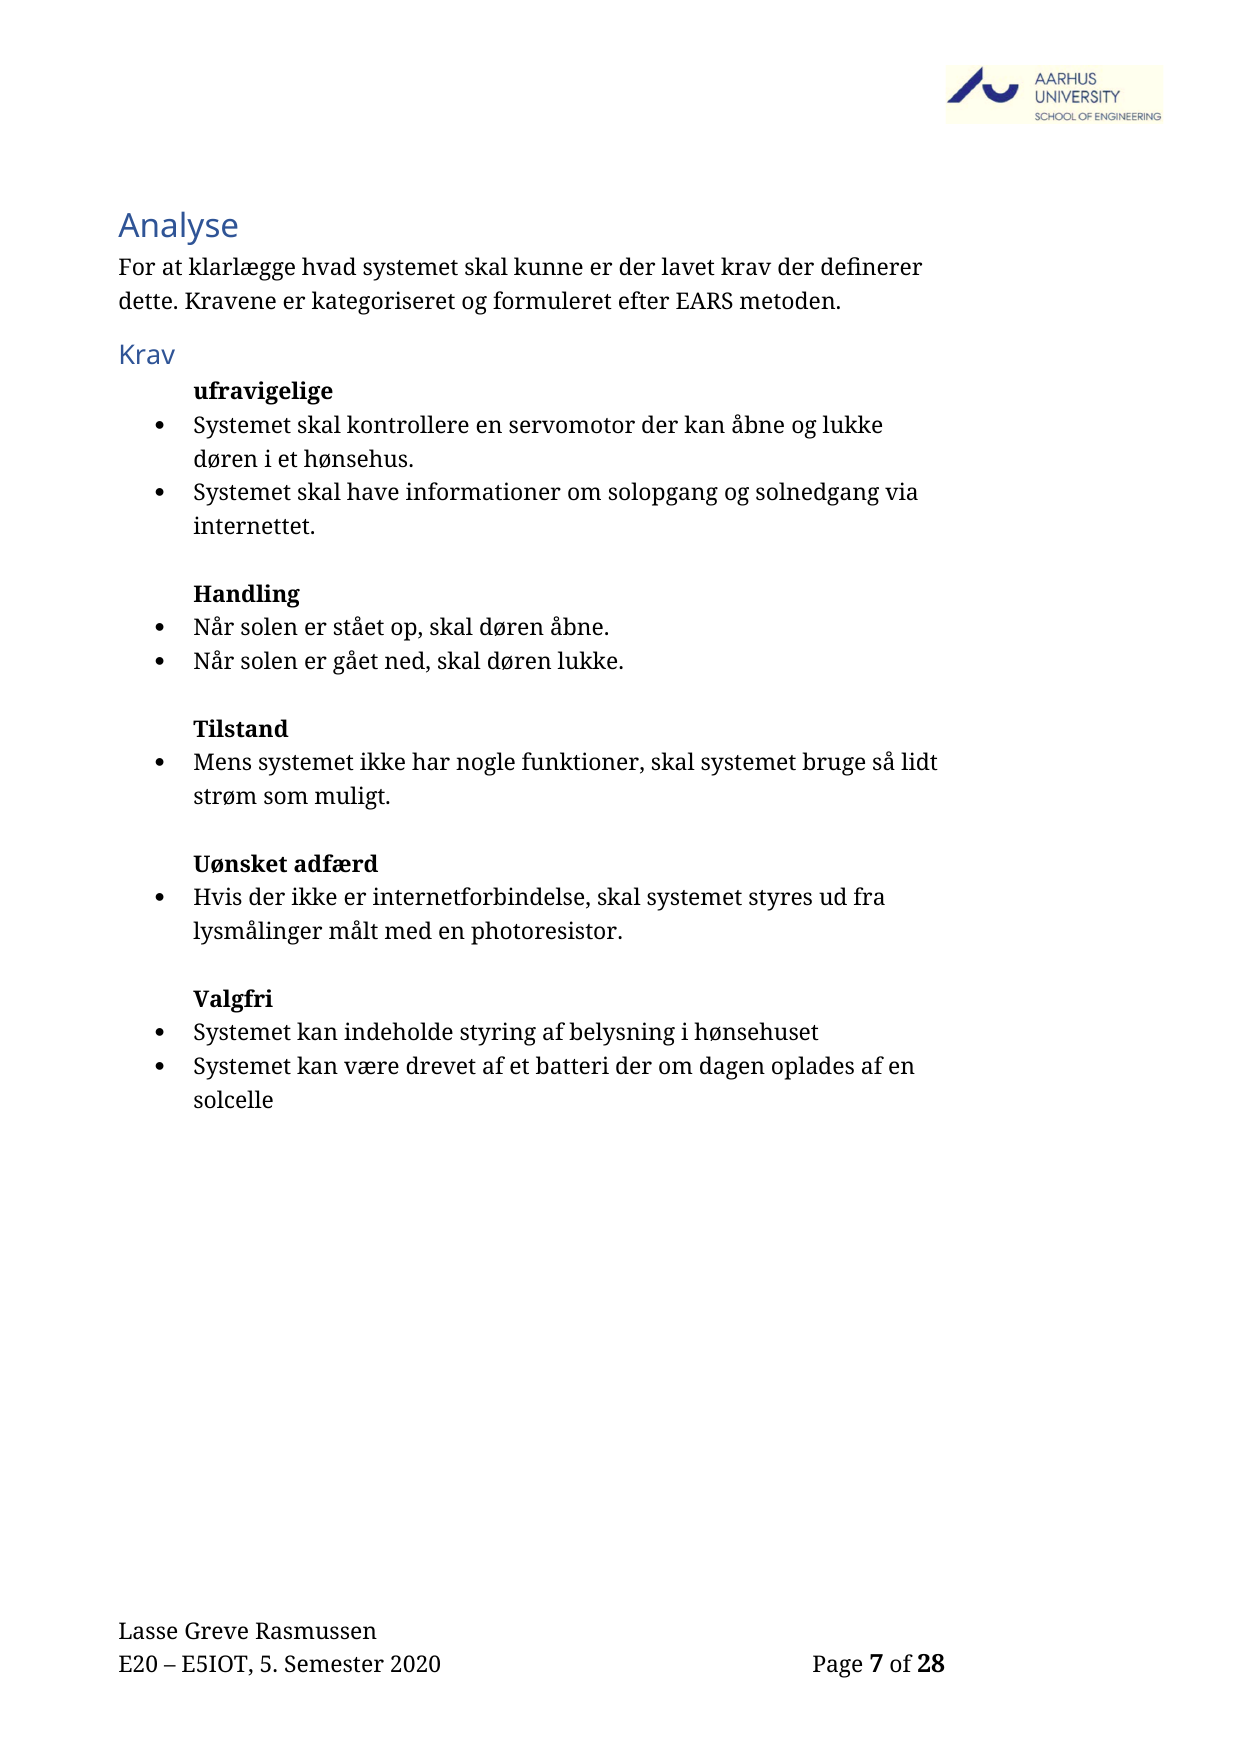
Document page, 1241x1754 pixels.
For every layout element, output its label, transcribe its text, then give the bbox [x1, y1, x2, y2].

list Systemet skal kontrollere en servomotor der kan åbne og lukke døren i et hønsehus. [156, 409, 945, 474]
subtitle Analyse [118, 202, 945, 248]
list Uønsket adfærd [193, 848, 945, 879]
list Mens systemet ikke har nogle funktioner, skal systemet bruge så lidt strøm som muligt. [156, 746, 945, 811]
text For at klarlægge hvad systemet skal kunne er der lavet krav der definerer dette. Kravene er kategoriseret og formuleret efter EARS metoden. [118, 251, 945, 316]
list Tilstand [193, 713, 945, 744]
list Handling [193, 578, 945, 609]
list Når solen er gået ned, skal døren lukke. [156, 645, 945, 676]
list Hvis der ikke er internetforbindelse, skal systemet styres ud fra lysmålinger målt med en photoresistor. [156, 881, 945, 946]
list Når solen er stået op, skal døren åbne. [156, 611, 945, 643]
list Systemet kan indeholde styring af belysning i hønsehuset [156, 1016, 945, 1048]
list Valgfri [193, 983, 945, 1014]
picture [944, 46, 1164, 136]
list Systemet kan være drevet af et batteri der om dagen oplades af en solcelle [156, 1050, 945, 1115]
list ufravigelige [193, 375, 945, 406]
subtitle Krav [118, 335, 945, 372]
list Systemet skal have informationer om solopgang og solnedgang via internettet. [156, 476, 945, 541]
